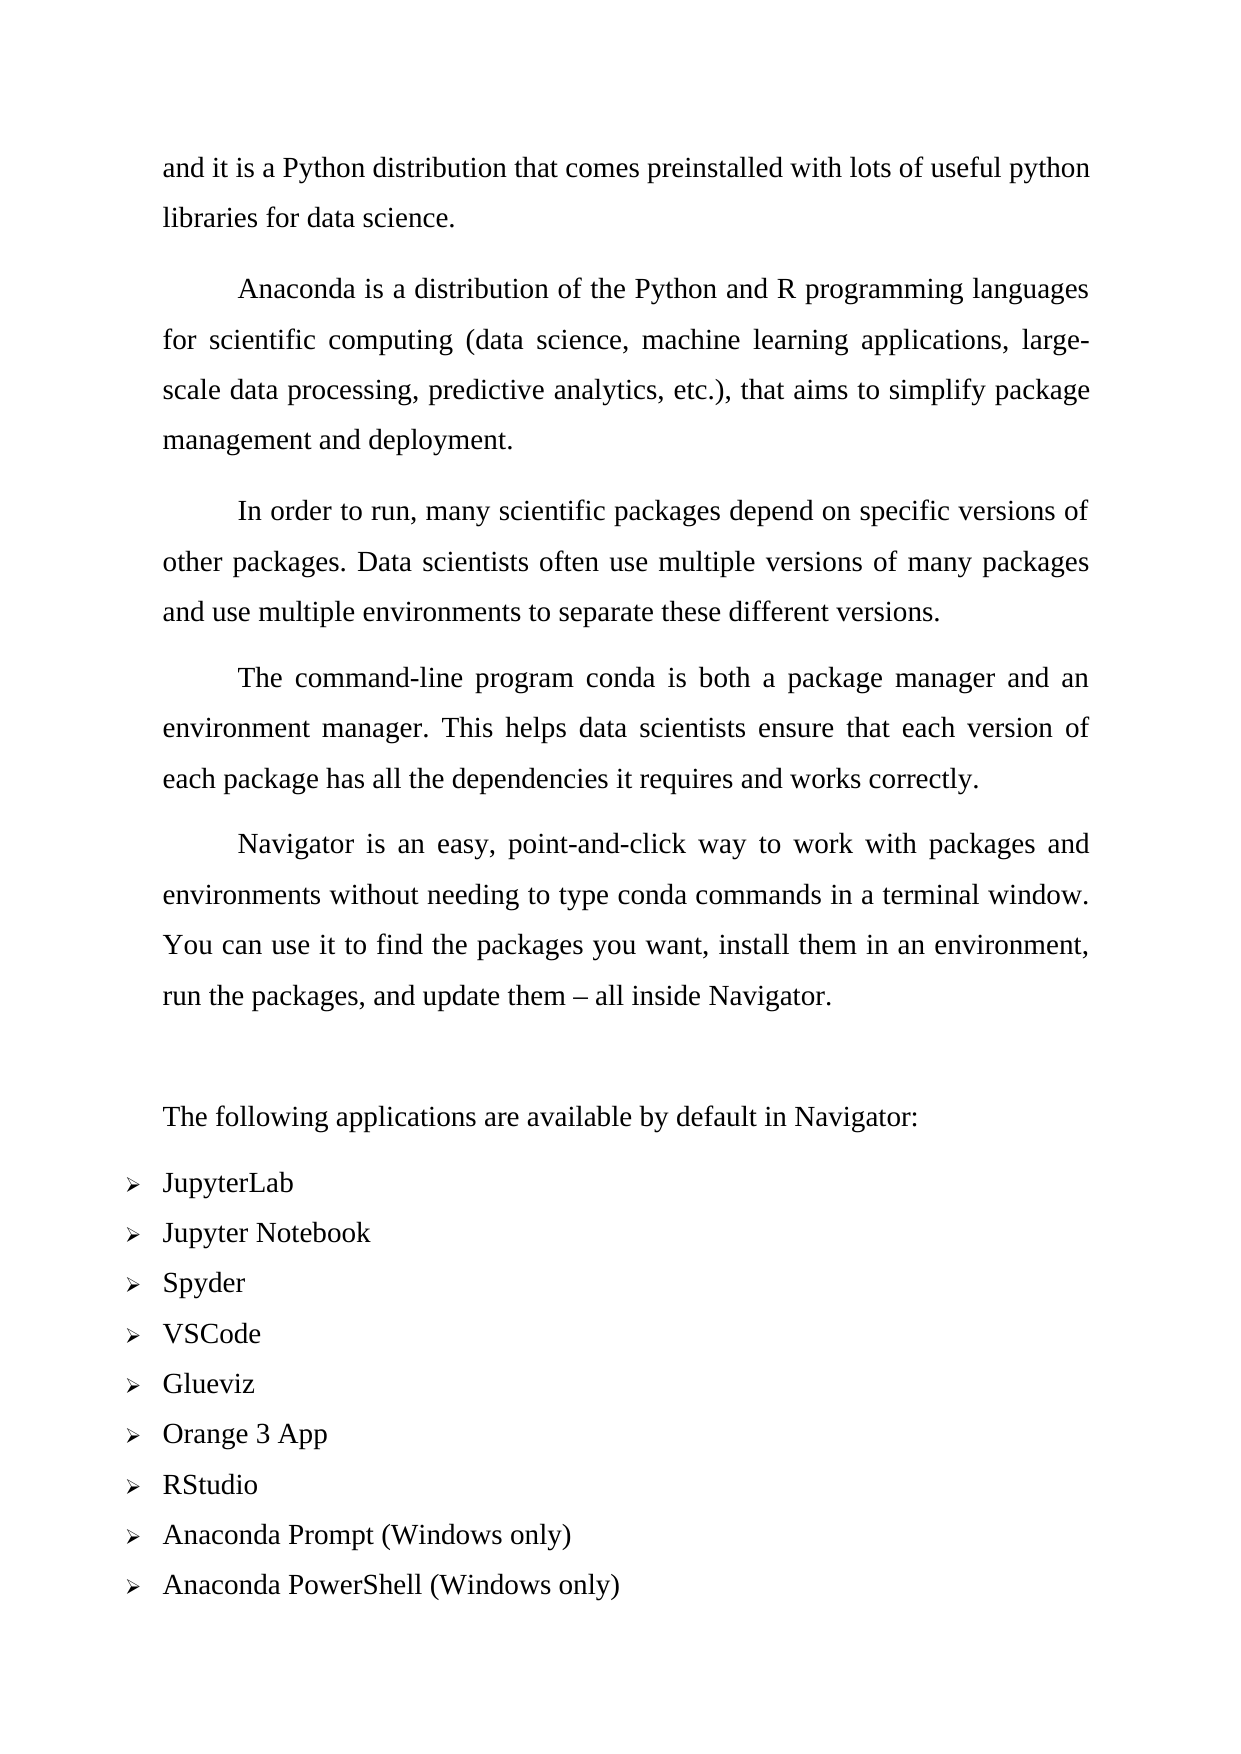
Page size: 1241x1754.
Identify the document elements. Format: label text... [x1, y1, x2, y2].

text Anaconda is a distribution of the Python and R programming languages for scientific computing (data science, machine learning applications, large-scale data processing, predictive analytics, etc.), that aims to simplify package management and deployment. [162, 271, 1090, 456]
list Glueviz [125, 1366, 1090, 1400]
list RStudio [125, 1467, 1090, 1500]
list JupyterLab [125, 1165, 1090, 1198]
list Anaconda Prompt (Windows only) [125, 1517, 1090, 1551]
list Spyder [125, 1266, 1090, 1299]
text The following applications are available by default in Navigator: [162, 1099, 1090, 1133]
text In order to run, many scientific packages depend on specific versions of other packages. Data scientists often use multiple versions of many packages and use multiple environments to separate these different versions. [162, 493, 1090, 628]
list Anaconda PowerShell (Windows only) [125, 1567, 1090, 1601]
list VSCode [125, 1316, 1090, 1349]
text Navigator is an easy, point-and-click way to work with packages and environments without needing to type conda commands in a terminal window. You can use it to find the packages you want, install them in an environment, run the packages, and update them – all inside Navigator. [162, 827, 1090, 1011]
list Jupyter Notebook [125, 1215, 1090, 1249]
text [162, 150, 1090, 234]
text The command-line program conda is both a package manager and an environment manager. This helps data scientists ensure that each version of each package has all the dependencies it requires and works correctly. [162, 660, 1090, 794]
list Orange 3 App [125, 1417, 1090, 1450]
